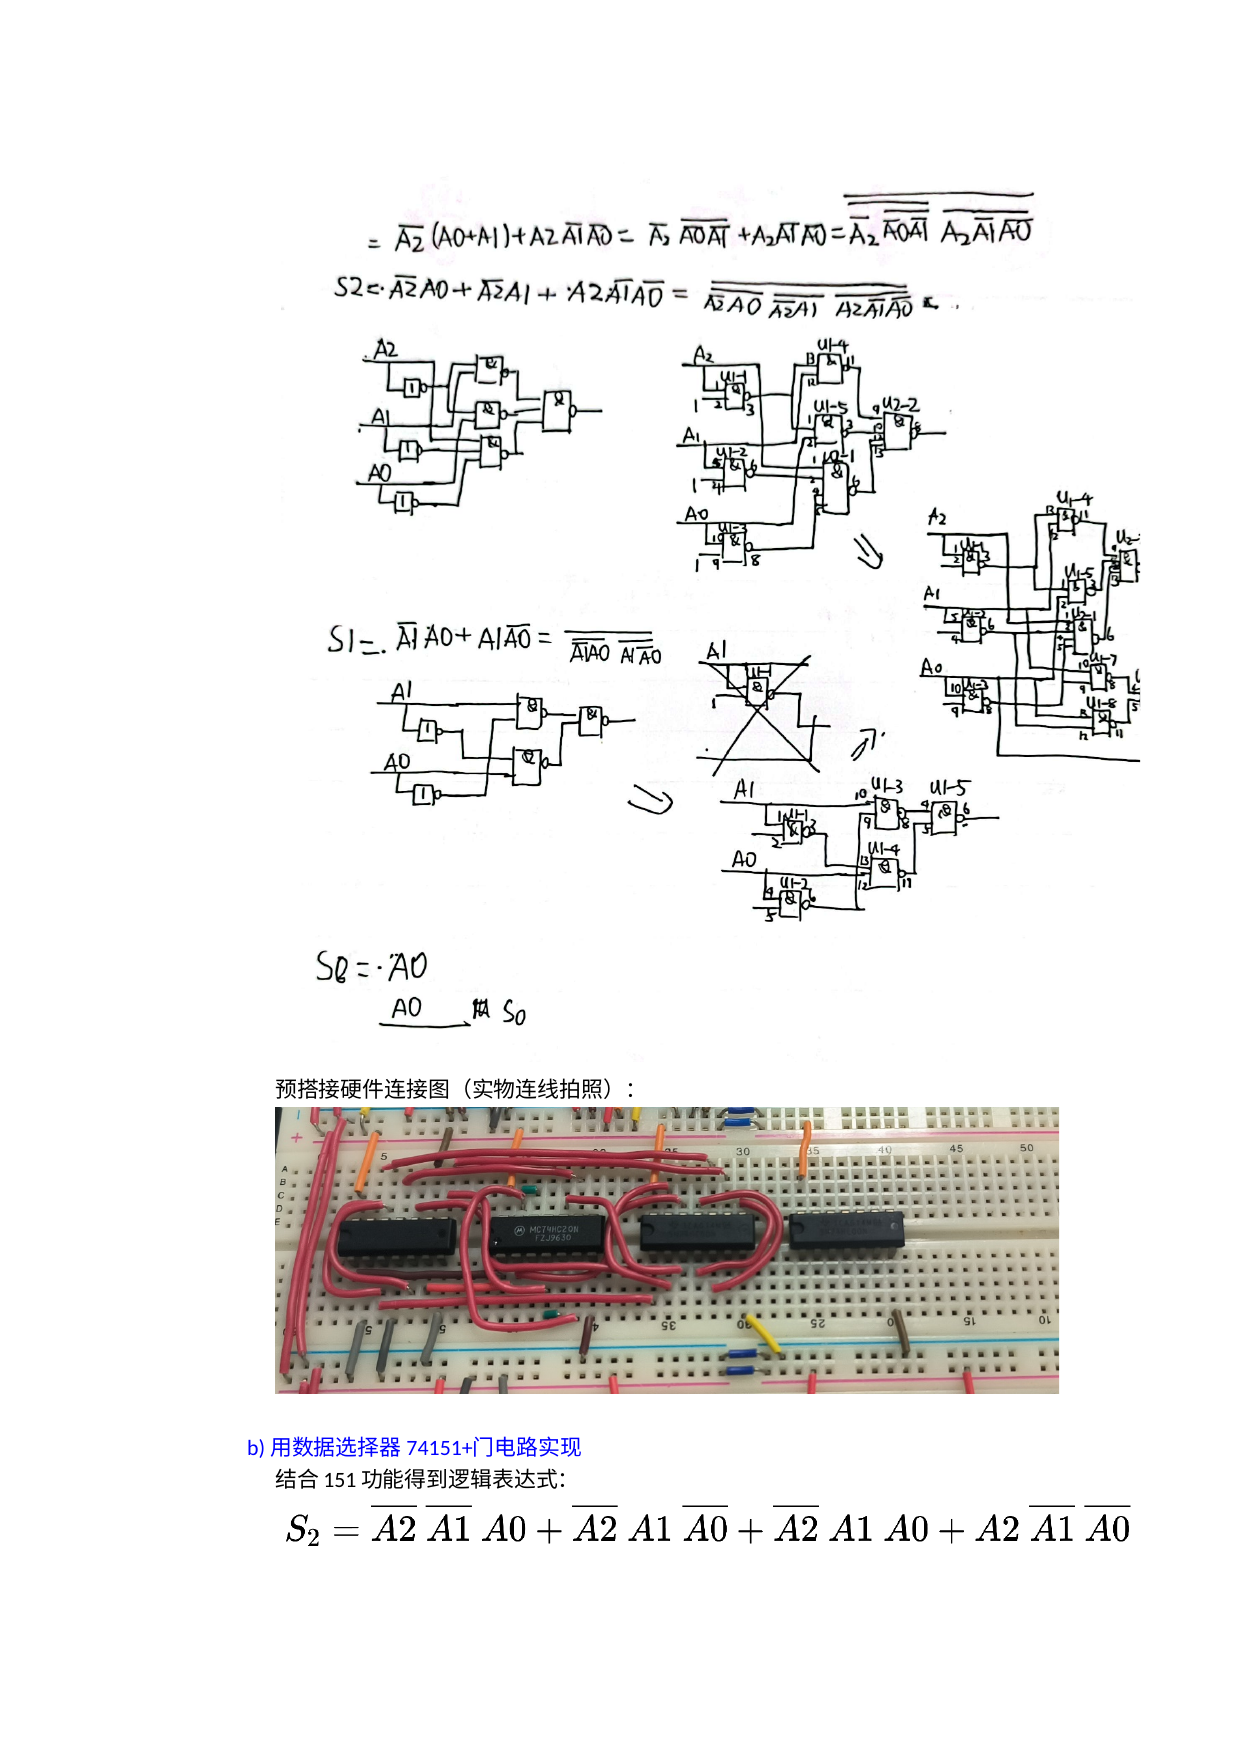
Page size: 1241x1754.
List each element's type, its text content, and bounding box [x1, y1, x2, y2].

text b) 用数据选择器 74151+门电路实现 [187, 1429, 1053, 1462]
text 预搭接硬件连接图（实物连线拍照）： [275, 1072, 1053, 1104]
picture [275, 1494, 1141, 1557]
text 结合151功能得到逻辑表达式： [275, 1462, 1053, 1494]
picture [275, 1107, 1060, 1394]
picture [281, 162, 1141, 1062]
